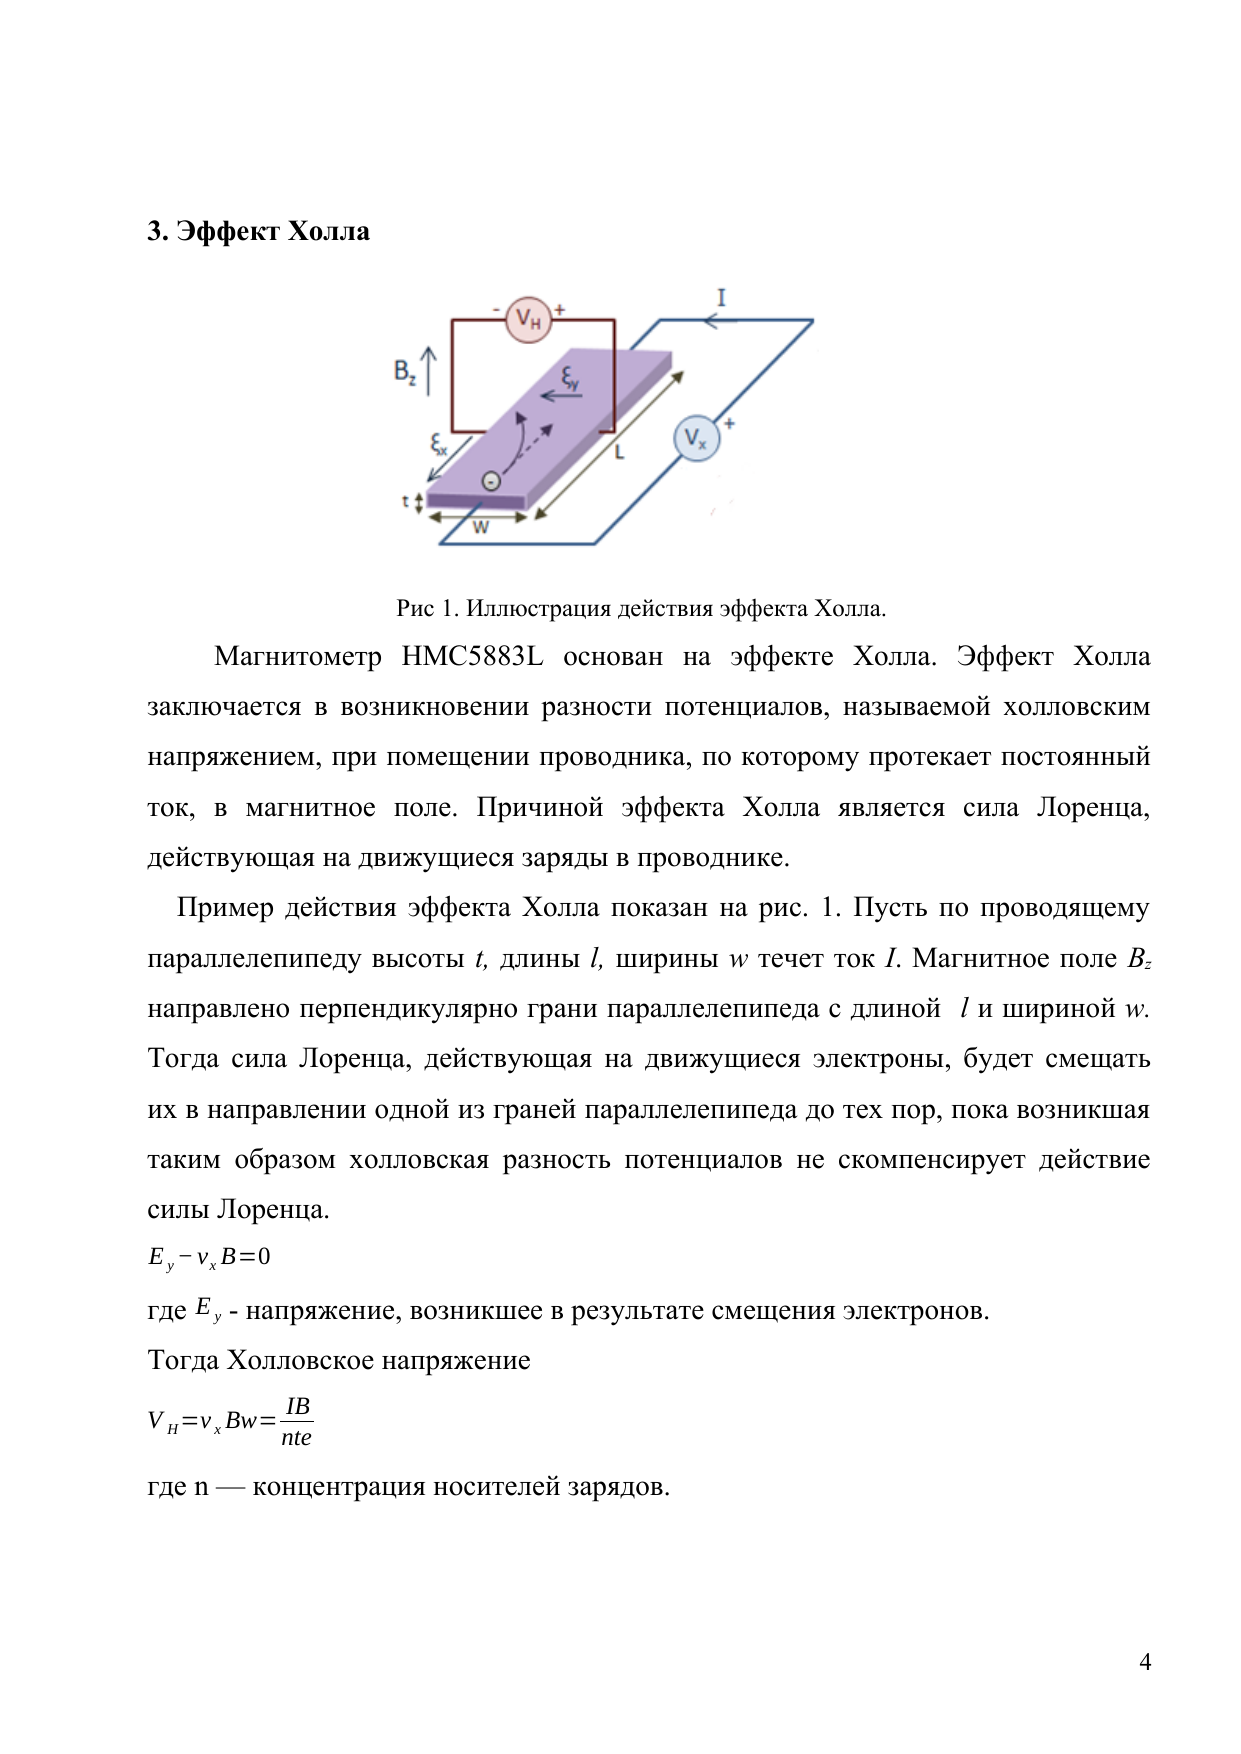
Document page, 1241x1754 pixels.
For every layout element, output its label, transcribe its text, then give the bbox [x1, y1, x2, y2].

text Тогда Холловское напряжение [147, 1342, 1152, 1376]
text Пример действия эффекта Холла показан на рис. 1. Пусть по проводящему параллелепипеду высоты t, длины l, ширины w течет ток I. Магнитное поле Bz направлено перпендикулярно грани параллелепипеда с длиной l и шириной w. Тогда сила Лоренца, действующая на движущиеся электроны, будет смещать их в направлении одной из граней параллелепипеда до тех пор, пока возникшая таким образом холловская разность потенциалов не скомпенсирует действие силы Лоренца. [147, 889, 1152, 1225]
text 3. Эффект Холла [147, 213, 1152, 247]
picture [362, 272, 819, 564]
text где n — концентрация носителей зарядов. [147, 1468, 1152, 1502]
text Магнитометр HMC5883L основан на эффекте Холла. Эффект Холла заключается в возникновении разности потенциалов, называемой холловским напряжением, при помещении проводника, по которому протекает постоянный ток, в магнитное поле. Причиной эффекта Холла является сила Лоренца, действующая на движущиеся заряды в проводнике. [147, 638, 1152, 873]
text где - напряжение, возникшее в результате смещения электронов. [147, 1292, 1152, 1326]
